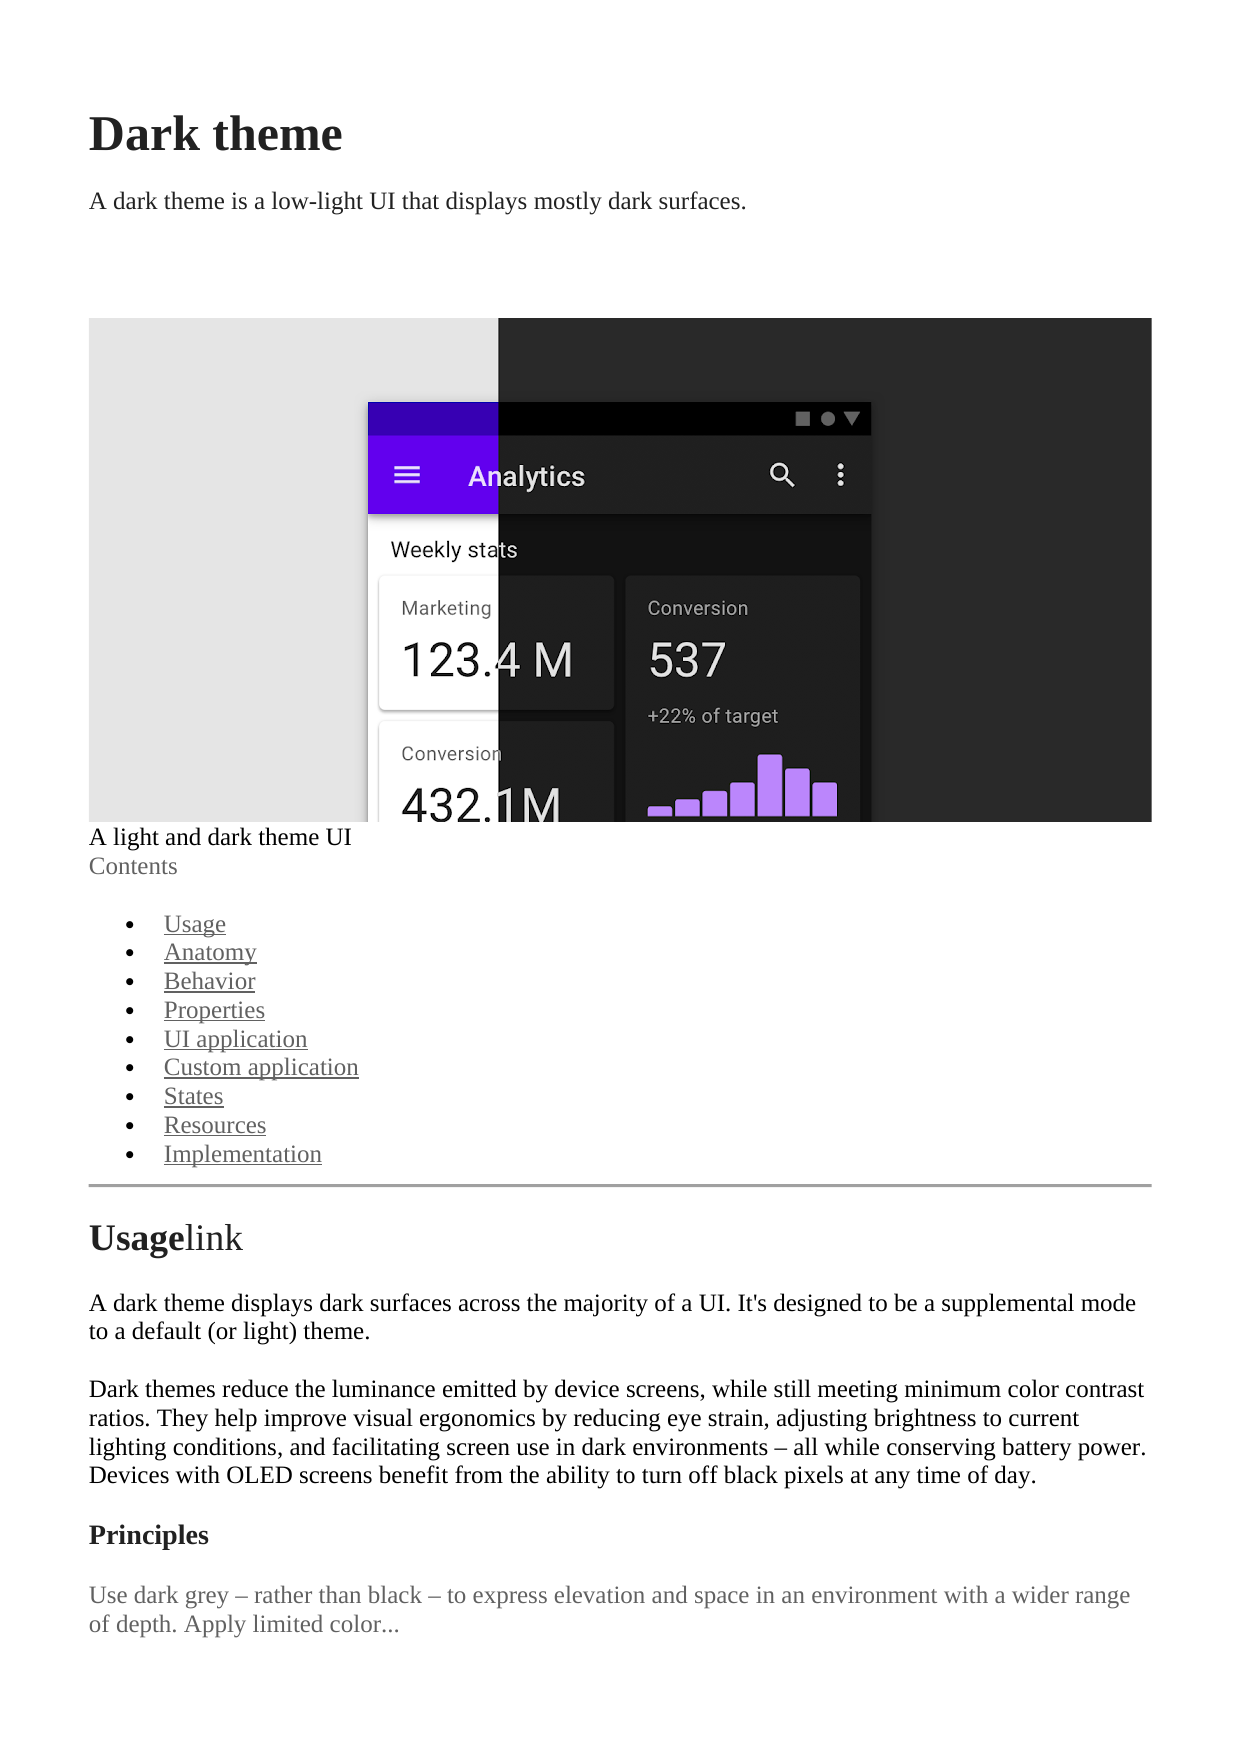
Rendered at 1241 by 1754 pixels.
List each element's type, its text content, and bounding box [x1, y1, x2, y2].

list Behavior [126, 966, 1152, 995]
text Dark themes reduce the luminance emitted by device screens, while still meeting minimum color contrast ratios. They help improve visual ergonomics by reducing eye strain, adjusting brightness to current lighting conditions, and facilitating screen use in dark environments – all while conserving battery power. Devices with OLED screens benefit from the ability to turn off black pixels at any time of day. [89, 1374, 1152, 1489]
list Implementation [126, 1139, 1152, 1167]
text A dark theme displays dark surfaces across the majority of a UI. It's designed to be a supplemental mode to a default (or light) theme. [89, 1288, 1152, 1345]
list Anatomy [126, 937, 1152, 966]
list States [126, 1081, 1152, 1110]
picture [88, 318, 1152, 822]
text A light and dark theme UI [89, 822, 1152, 851]
list Resources [126, 1110, 1152, 1139]
list Properties [126, 995, 1152, 1024]
text Use dark grey – rather than black – to express elevation and space in an environment with a wider range of depth. Apply limited color... [89, 1580, 1152, 1637]
list UI application [126, 1024, 1152, 1052]
list Usage [126, 909, 1152, 937]
text Usagelink [89, 1215, 1152, 1258]
text Contents [89, 851, 1152, 879]
text Dark theme [89, 103, 1152, 161]
text A dark theme is a low-light UI that displays mostly dark surfaces. [89, 186, 1152, 215]
text Principles [89, 1518, 1152, 1551]
list Custom application [126, 1052, 1152, 1081]
